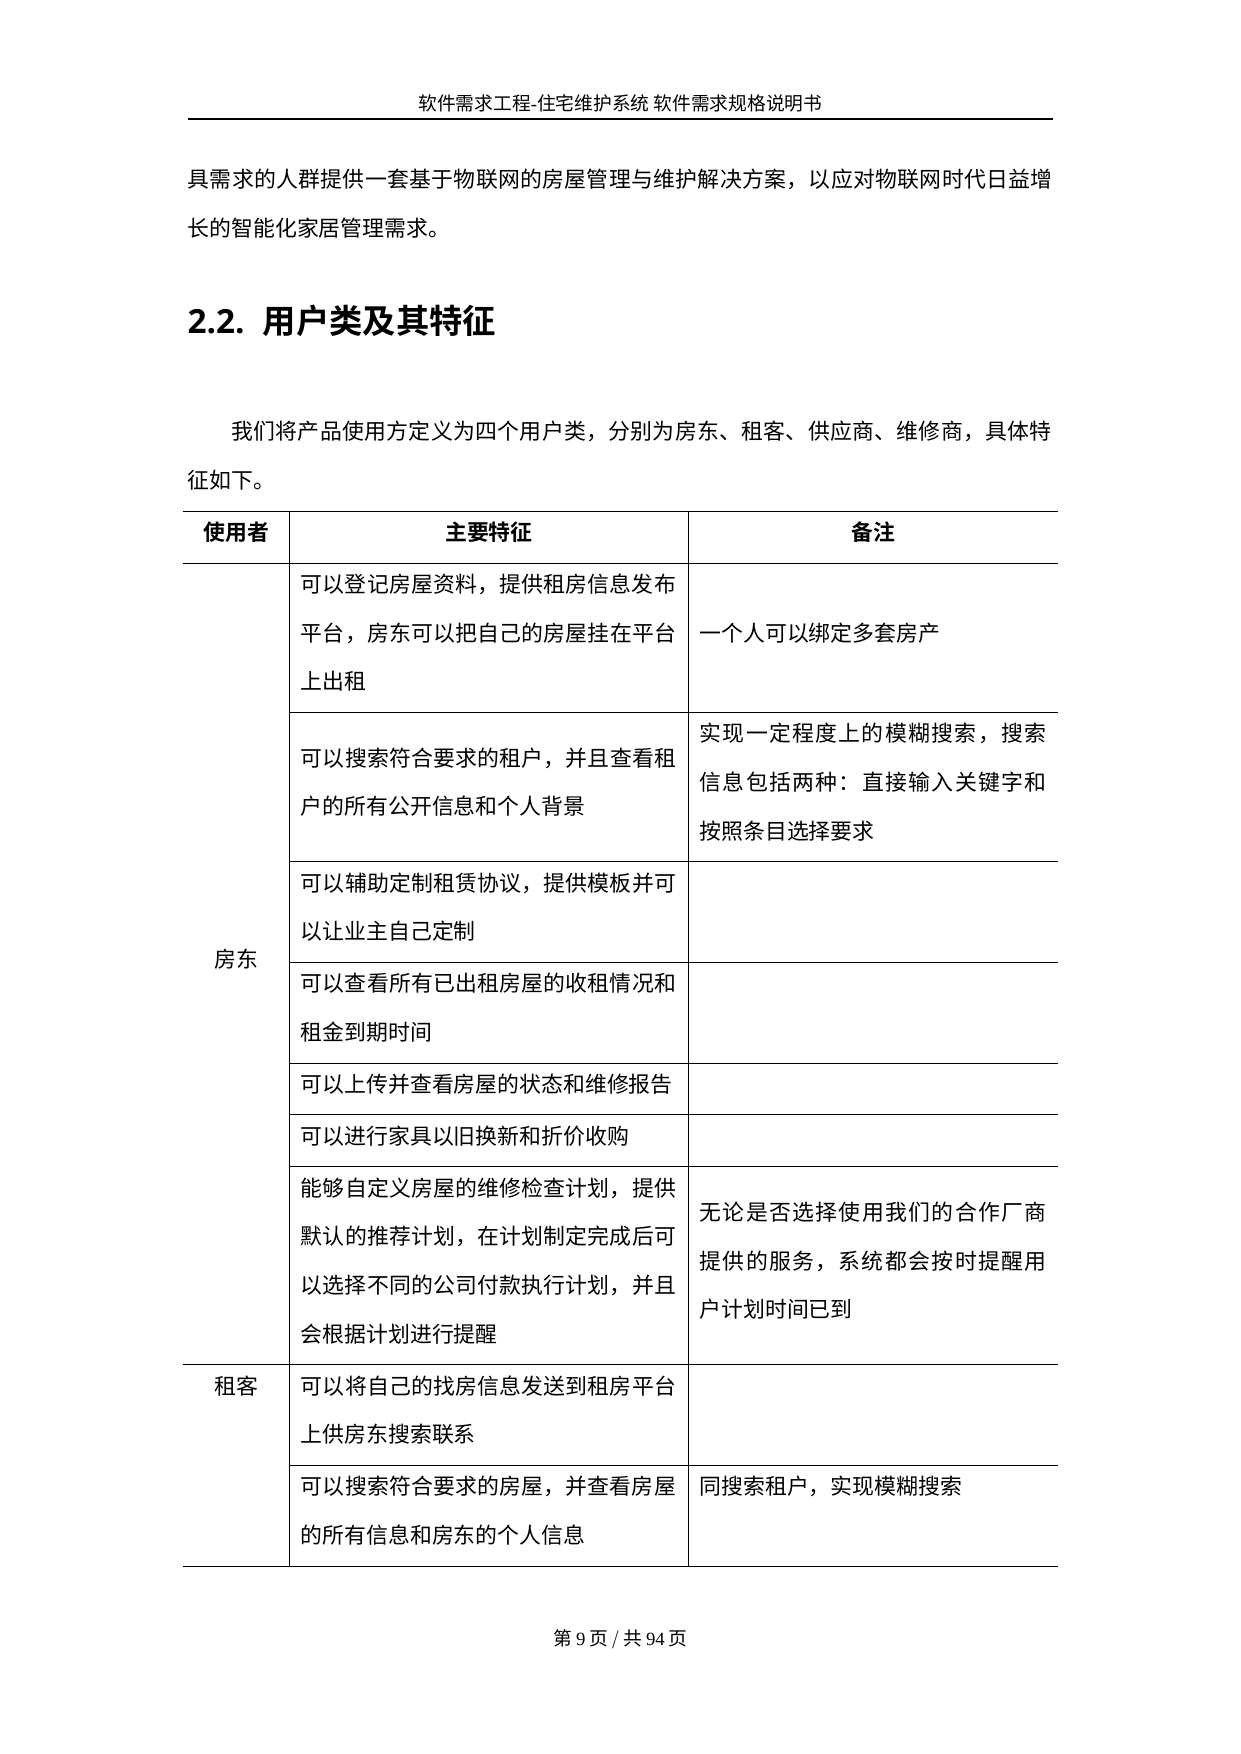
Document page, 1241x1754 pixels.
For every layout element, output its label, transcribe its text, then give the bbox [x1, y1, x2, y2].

table_cell [689, 963, 1058, 1062]
table_cell 一个人可以绑定多套房产 [689, 564, 1058, 712]
table_cell 可以查看所有已出租房屋的收租情况和租金到期时间 [290, 963, 688, 1062]
table_cell 可以上传并查看房屋的状态和维修报告 [290, 1064, 688, 1114]
table_cell [689, 862, 1058, 962]
table_cell 实现一定程度上的模糊搜索，搜索信息包括两种：直接输入关键字和按照条目选择要求 [689, 713, 1058, 861]
subtitle 用户类及其特征 [187, 286, 1053, 351]
table_cell 无论是否选择使用我们的合作厂商提供的服务，系统都会按时提醒用户计划时间已到 [689, 1167, 1058, 1364]
table_header 使用者 [183, 512, 289, 562]
table_cell 可以登记房屋资料，提供租房信息发布平台，房东可以把自己的房屋挂在平台上出租 [290, 564, 688, 712]
table_cell 可以进行家具以旧换新和折价收购 [290, 1115, 688, 1166]
table_cell 可以搜索符合要求的房屋，并查看房屋的所有信息和房东的个人信息 [290, 1466, 688, 1566]
table_header 备注 [689, 512, 1058, 562]
table_cell [689, 1365, 1058, 1465]
table_cell [689, 1115, 1058, 1166]
text 我们将产品使用方定义为四个用户类，分别为房东、租客、供应商、维修商，具体特征如下。 [187, 413, 1053, 495]
table_cell 可以辅助定制租赁协议，提供模板并可以让业主自己定制 [290, 862, 688, 962]
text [187, 162, 1053, 243]
table_cell 租客 [183, 1365, 289, 1566]
table_cell 能够自定义房屋的维修检查计划，提供默认的推荐计划，在计划制定完成后可以选择不同的公司付款执行计划，并且会根据计划进行提醒 [290, 1167, 688, 1364]
table_cell 可以搜索符合要求的租户，并且查看租户的所有公开信息和个人背景 [290, 713, 688, 861]
table_cell 可以将自己的找房信息发送到租房平台上供房东搜索联系 [290, 1365, 688, 1465]
table_header 主要特征 [290, 512, 688, 562]
table_cell 房东 [183, 564, 289, 1364]
table_cell [689, 1064, 1058, 1114]
table_cell 同搜索租户，实现模糊搜索 [689, 1466, 1058, 1566]
